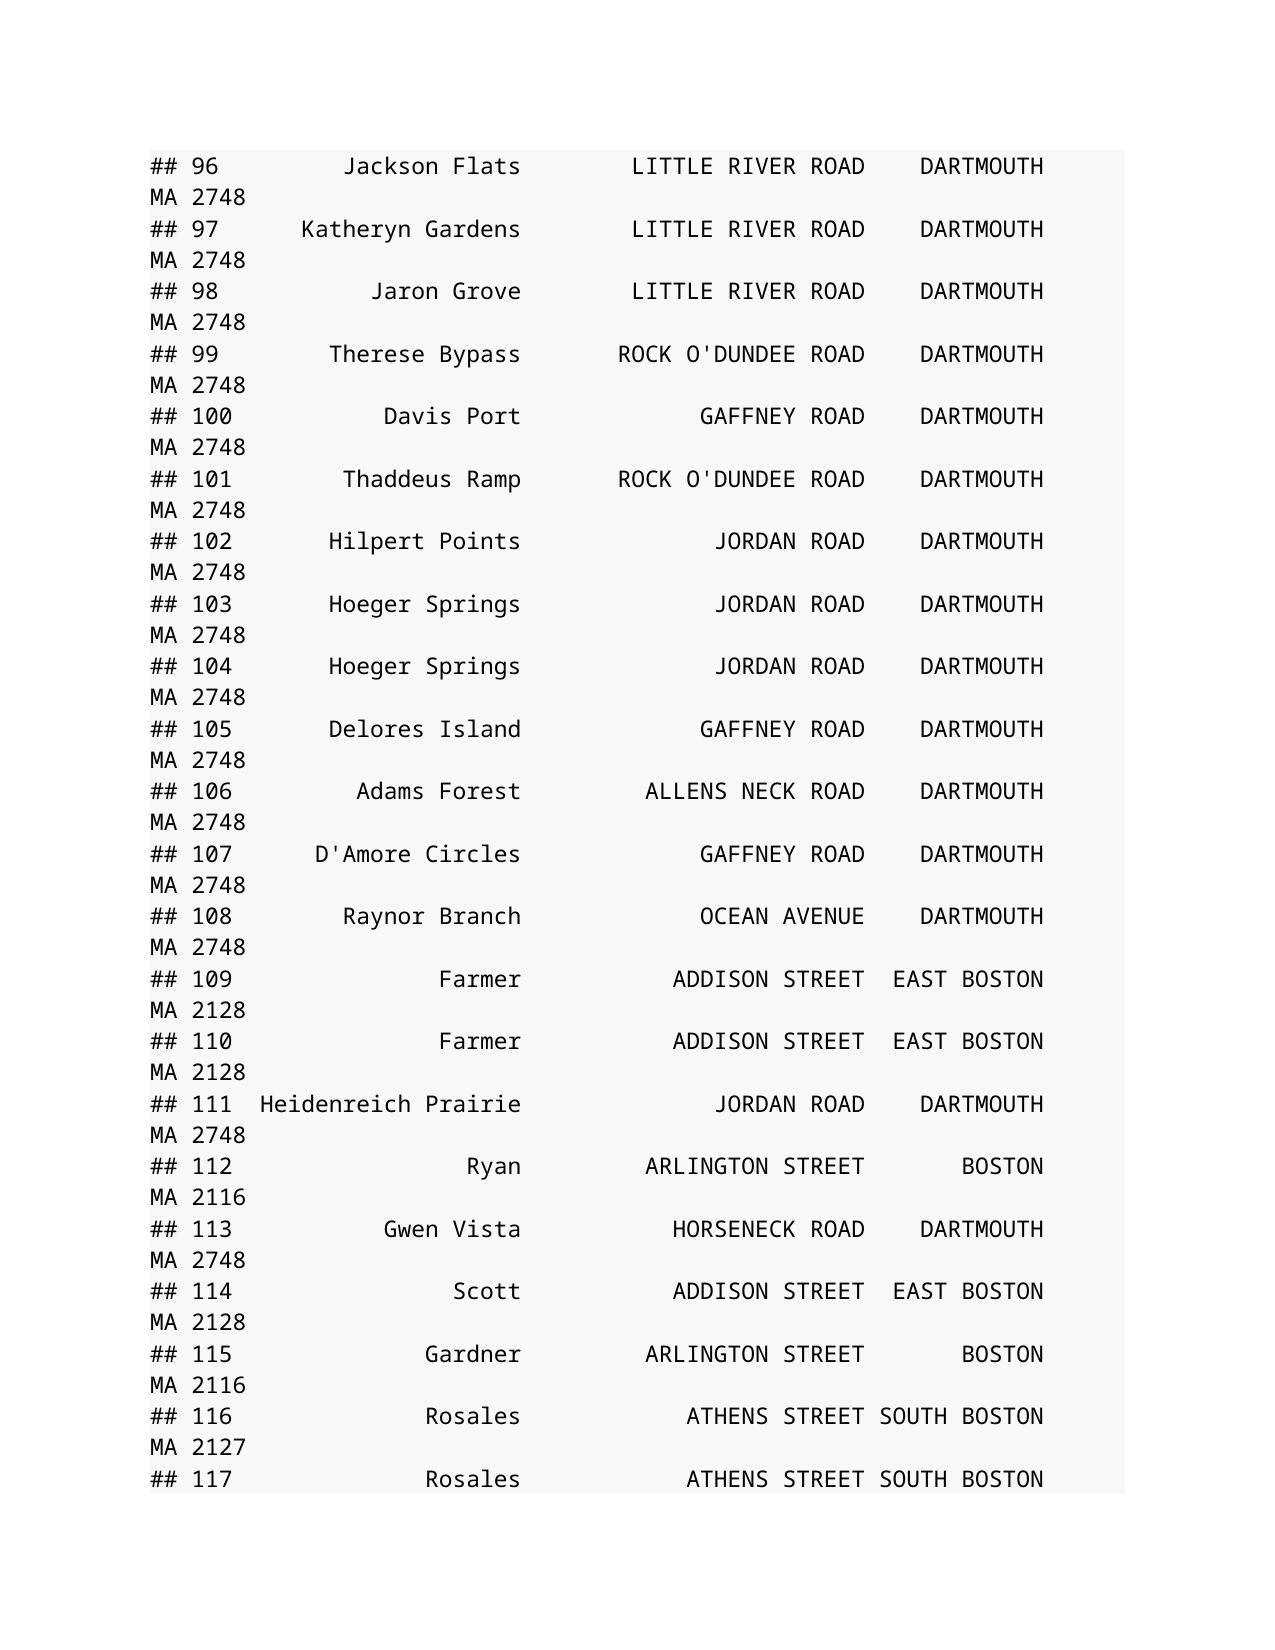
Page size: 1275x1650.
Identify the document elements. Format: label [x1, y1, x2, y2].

text [150, 150, 1125, 1494]
